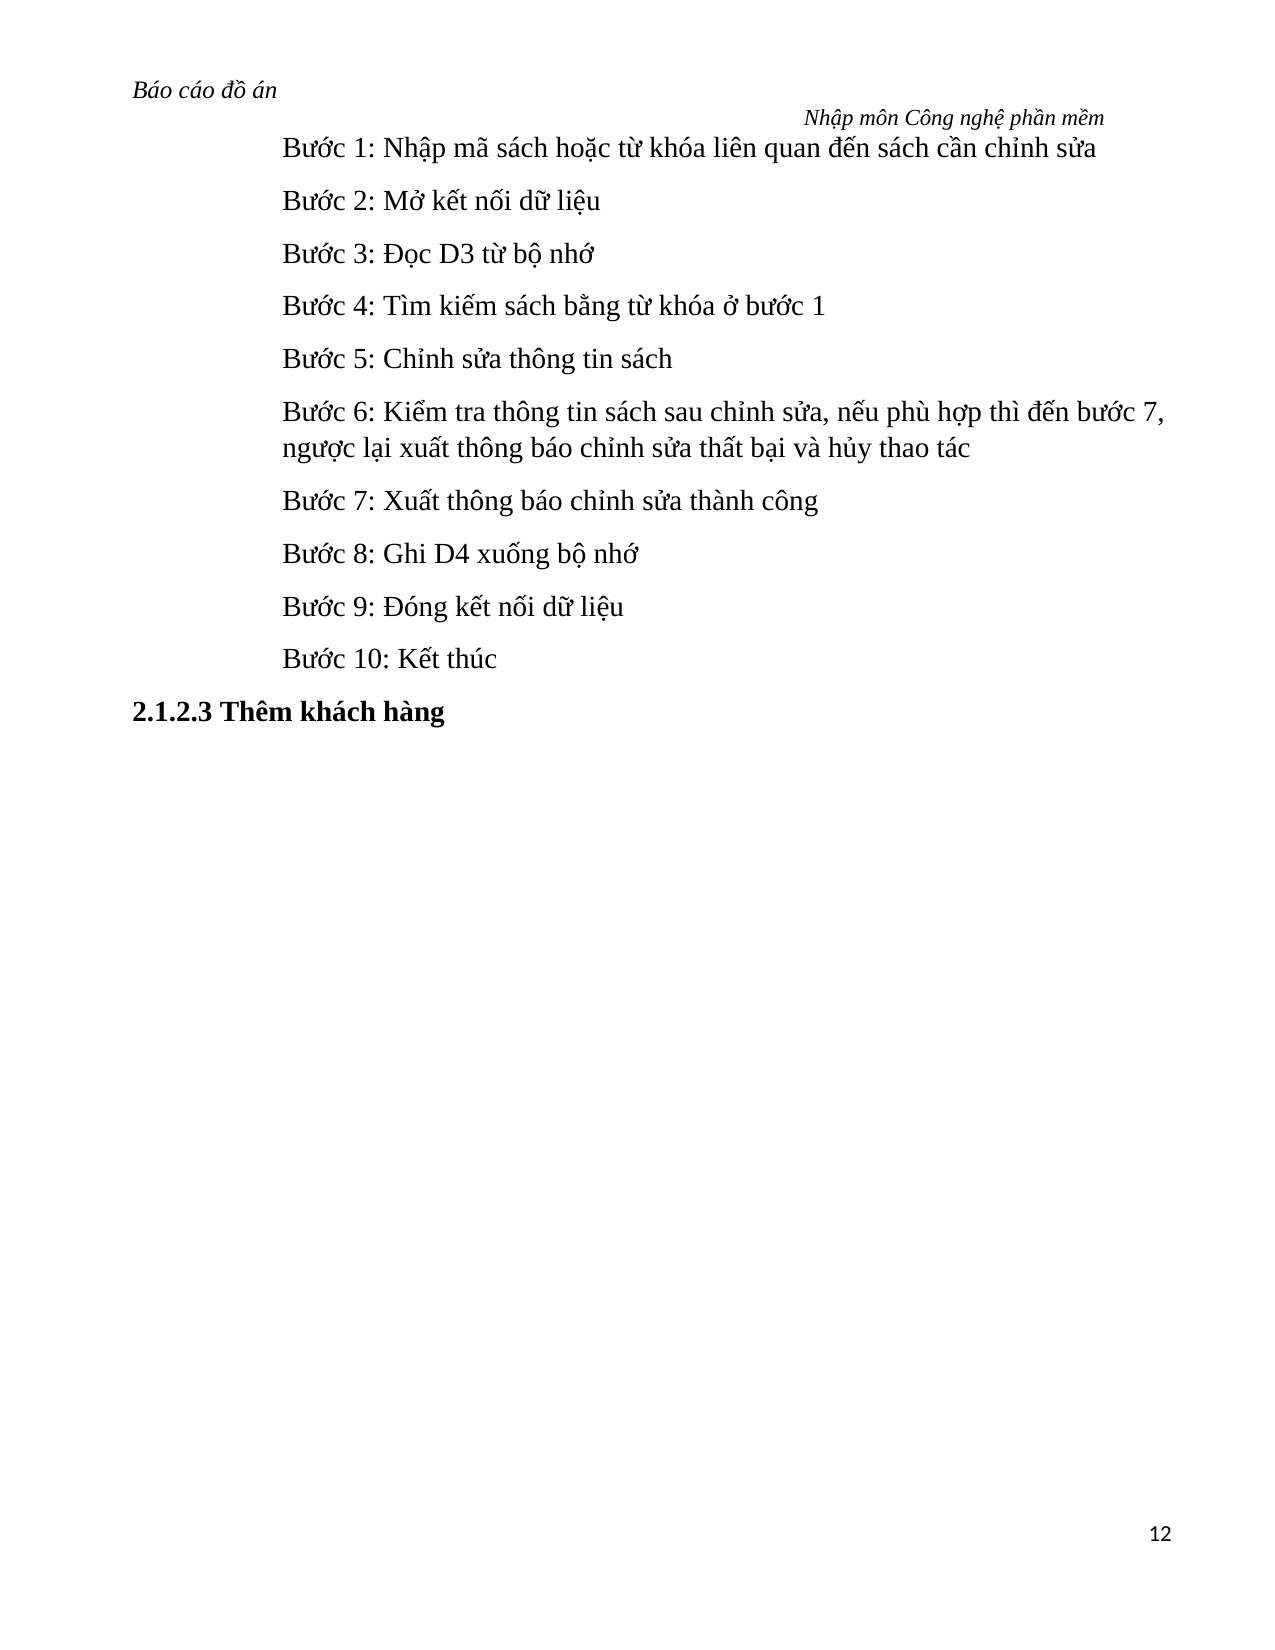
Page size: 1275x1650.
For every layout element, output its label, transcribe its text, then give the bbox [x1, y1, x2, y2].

text Bước 10: Kết thúc [282, 642, 1171, 675]
text Bước 8: Ghi D4 xuống bộ nhớ [282, 536, 1171, 569]
text Bước 7: Xuất thông báo chỉnh sửa thành công [282, 483, 1171, 517]
text Bước 5: Chỉnh sửa thông tin sách [282, 341, 1171, 375]
text Bước 1: Nhập mã sách hoặc từ khóa liên quan đến sách cần chỉnh sửa [282, 130, 1171, 164]
text Bước 4: Tìm kiếm sách bằng từ khóa ở bước 1 [282, 288, 1171, 322]
text Bước 9: Đóng kết nối dữ liệu [282, 589, 1171, 622]
subtitle 2.1.2.3 Thêm khách hàng [132, 694, 1171, 728]
text Bước 3: Đọc D3 từ bộ nhớ [282, 236, 1171, 269]
text Bước 6: Kiểm tra thông tin sách sau chỉnh sửa, nếu phù hợp thì đến bước 7, ngược lại xuất thông báo chỉnh sửa thất bại và hủy thao tác [282, 394, 1171, 464]
text Bước 2: Mở kết nối dữ liệu [282, 183, 1171, 216]
